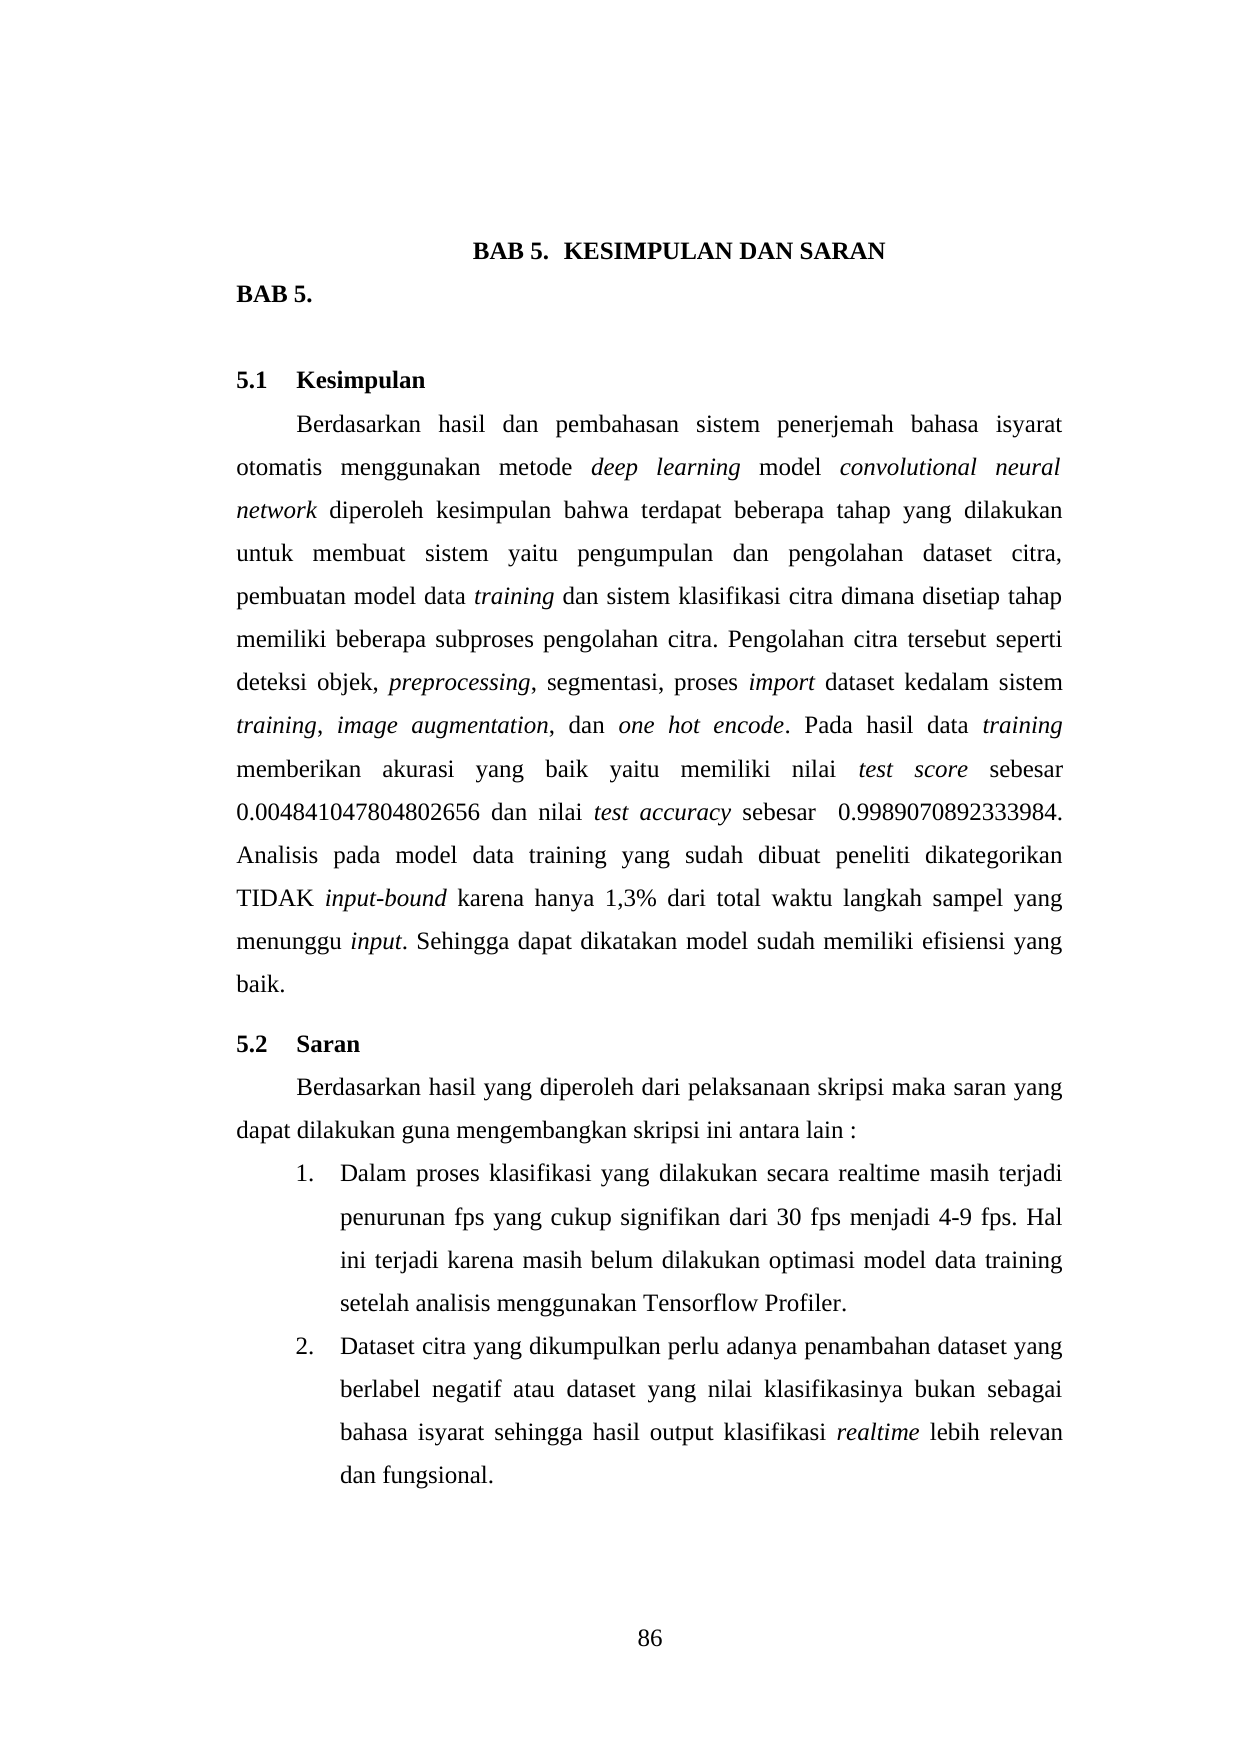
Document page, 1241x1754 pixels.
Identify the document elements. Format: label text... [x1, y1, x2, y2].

subtitle Kesimpulan [236, 366, 1063, 394]
subtitle Saran [236, 1029, 1063, 1058]
subtitle KESIMPULAN DAN SARAN [295, 236, 1063, 265]
list Dataset citra yang dikumpulkan perlu adanya penambahan dataset yang berlabel negatif atau dataset yang nilai klasifikasinya bukan sebagai bahasa isyarat sehingga hasil output klasifikasi realtime lebih relevan dan fungsional. [295, 1331, 1063, 1489]
text Berdasarkan hasil yang diperoleh dari pelaksanaan skripsi maka saran yang dapat dilakukan guna mengembangkan skripsi ini antara lain : [236, 1072, 1063, 1144]
text Berdasarkan hasil dan pembahasan sistem penerjemah bahasa isyarat otomatis menggunakan metode deep learning model convolutional neural network diperoleh kesimpulan bahwa terdapat beberapa tahap yang dilakukan untuk membuat sistem yaitu pengumpulan dan pengolahan dataset citra, pembuatan model data training dan sistem klasifikasi citra dimana disetiap tahap memiliki beberapa subproses pengolahan citra. Pengolahan citra tersebut seperti deteksi objek, preprocessing, segmentasi, proses import dataset kedalam sistem training, image augmentation, dan one hot encode. Pada hasil data training memberikan akurasi yang baik yaitu memiliki nilai test score sebesar 0.004841047804802656 dan nilai test accuracy sebesar 0.9989070892333984. Analisis pada model data training yang sudah dibuat peneliti dikategorikan TIDAK input-bound karena hanya 1,3% dari total waktu langkah sampel yang menunggu input. Sehingga dapat dikatakan model sudah memiliki efisiensi yang baik. [236, 409, 1063, 998]
list Dalam proses klasifikasi yang dilakukan secara realtime masih terjadi penurunan fps yang cukup signifikan dari 30 fps menjadi 4-9 fps. Hal ini terjadi karena masih belum dilakukan optimasi model data training setelah analisis menggunakan Tensorflow Profiler. [295, 1158, 1063, 1317]
